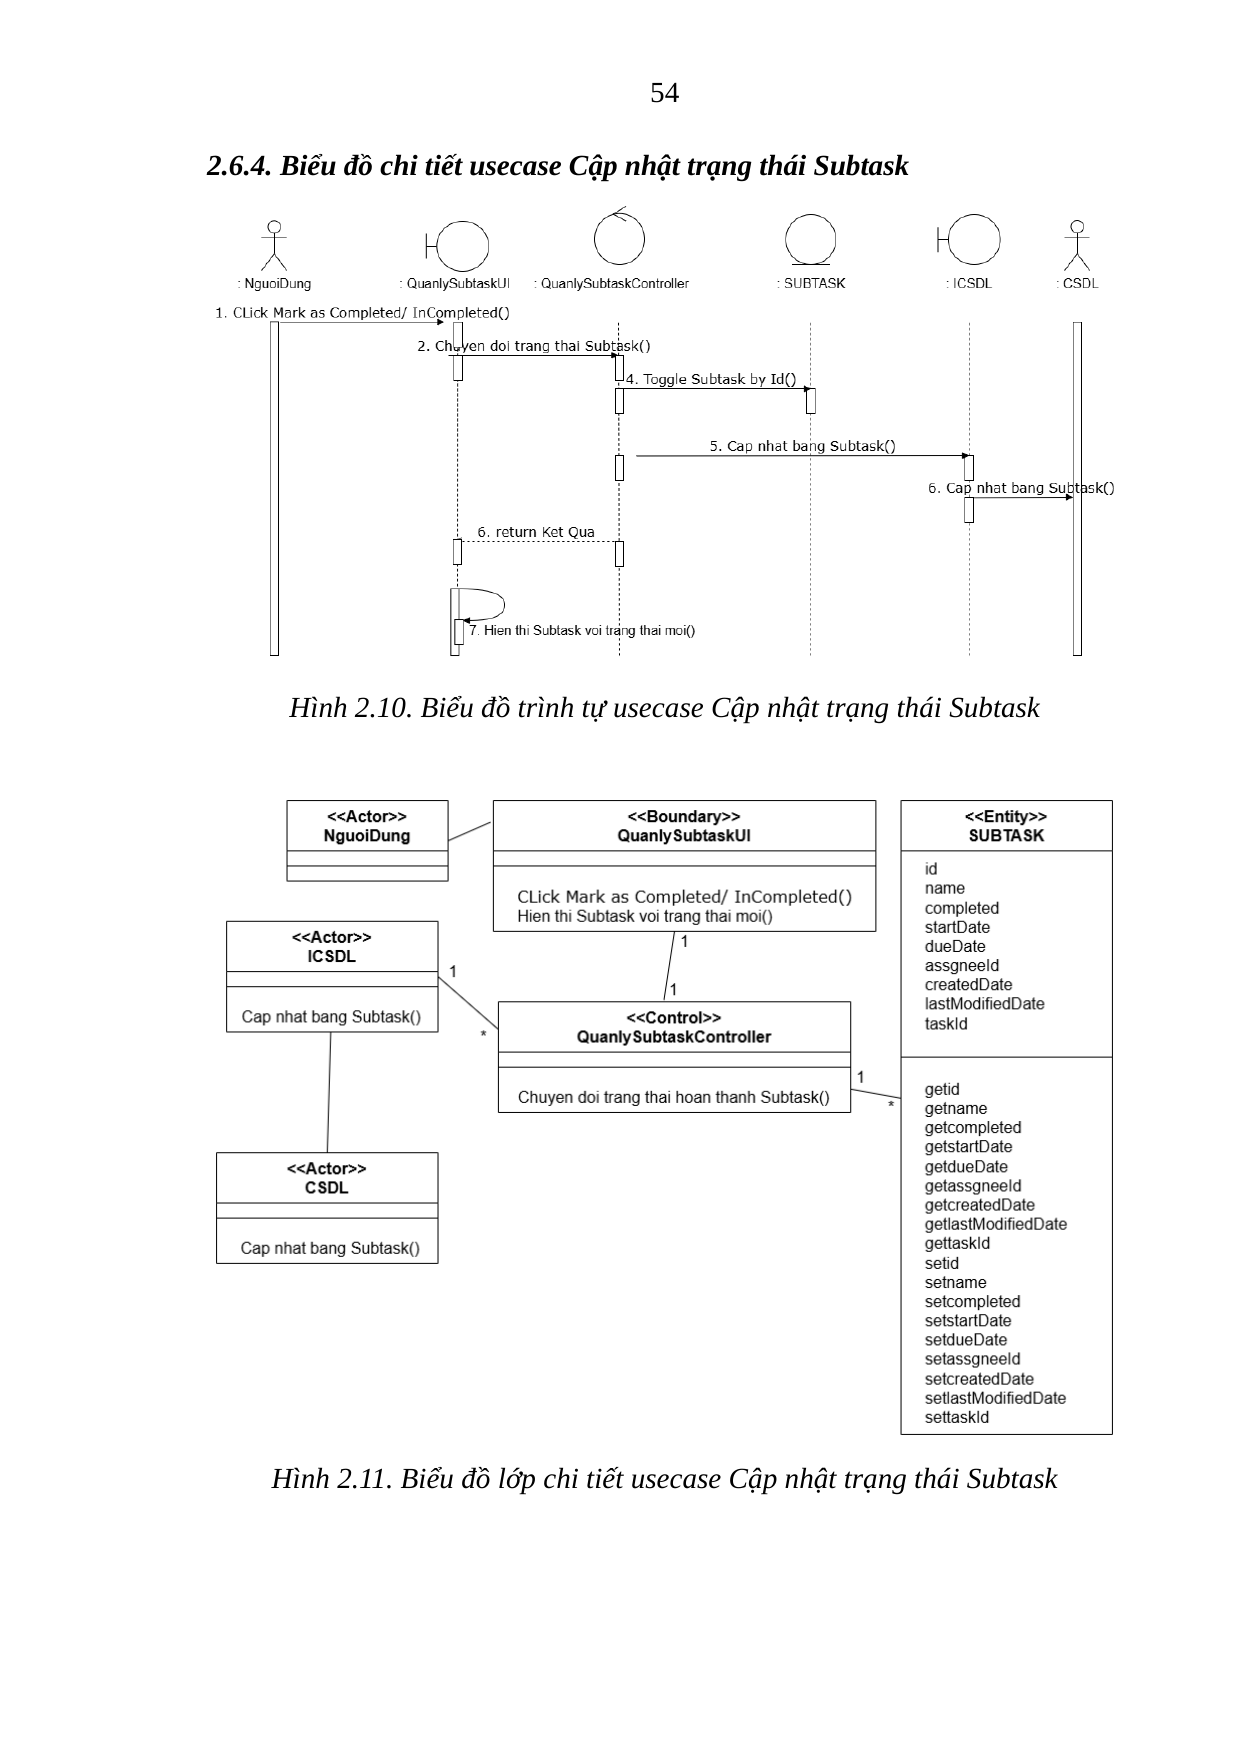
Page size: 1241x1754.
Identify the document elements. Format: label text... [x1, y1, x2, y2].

text Hình 2.10. Biểu đồ trình tự usecase Cập nhật trạng thái Subtask [207, 690, 1122, 723]
subtitle 2.6.4. Biểu đồ chi tiết usecase Cập nhật trạng thái Subtask [207, 148, 1122, 181]
picture [206, 790, 1123, 1445]
text Hình 2.11. Biểu đồ lớp chi tiết usecase Cập nhật trạng thái Subtask [207, 1461, 1122, 1495]
picture [206, 198, 1123, 674]
